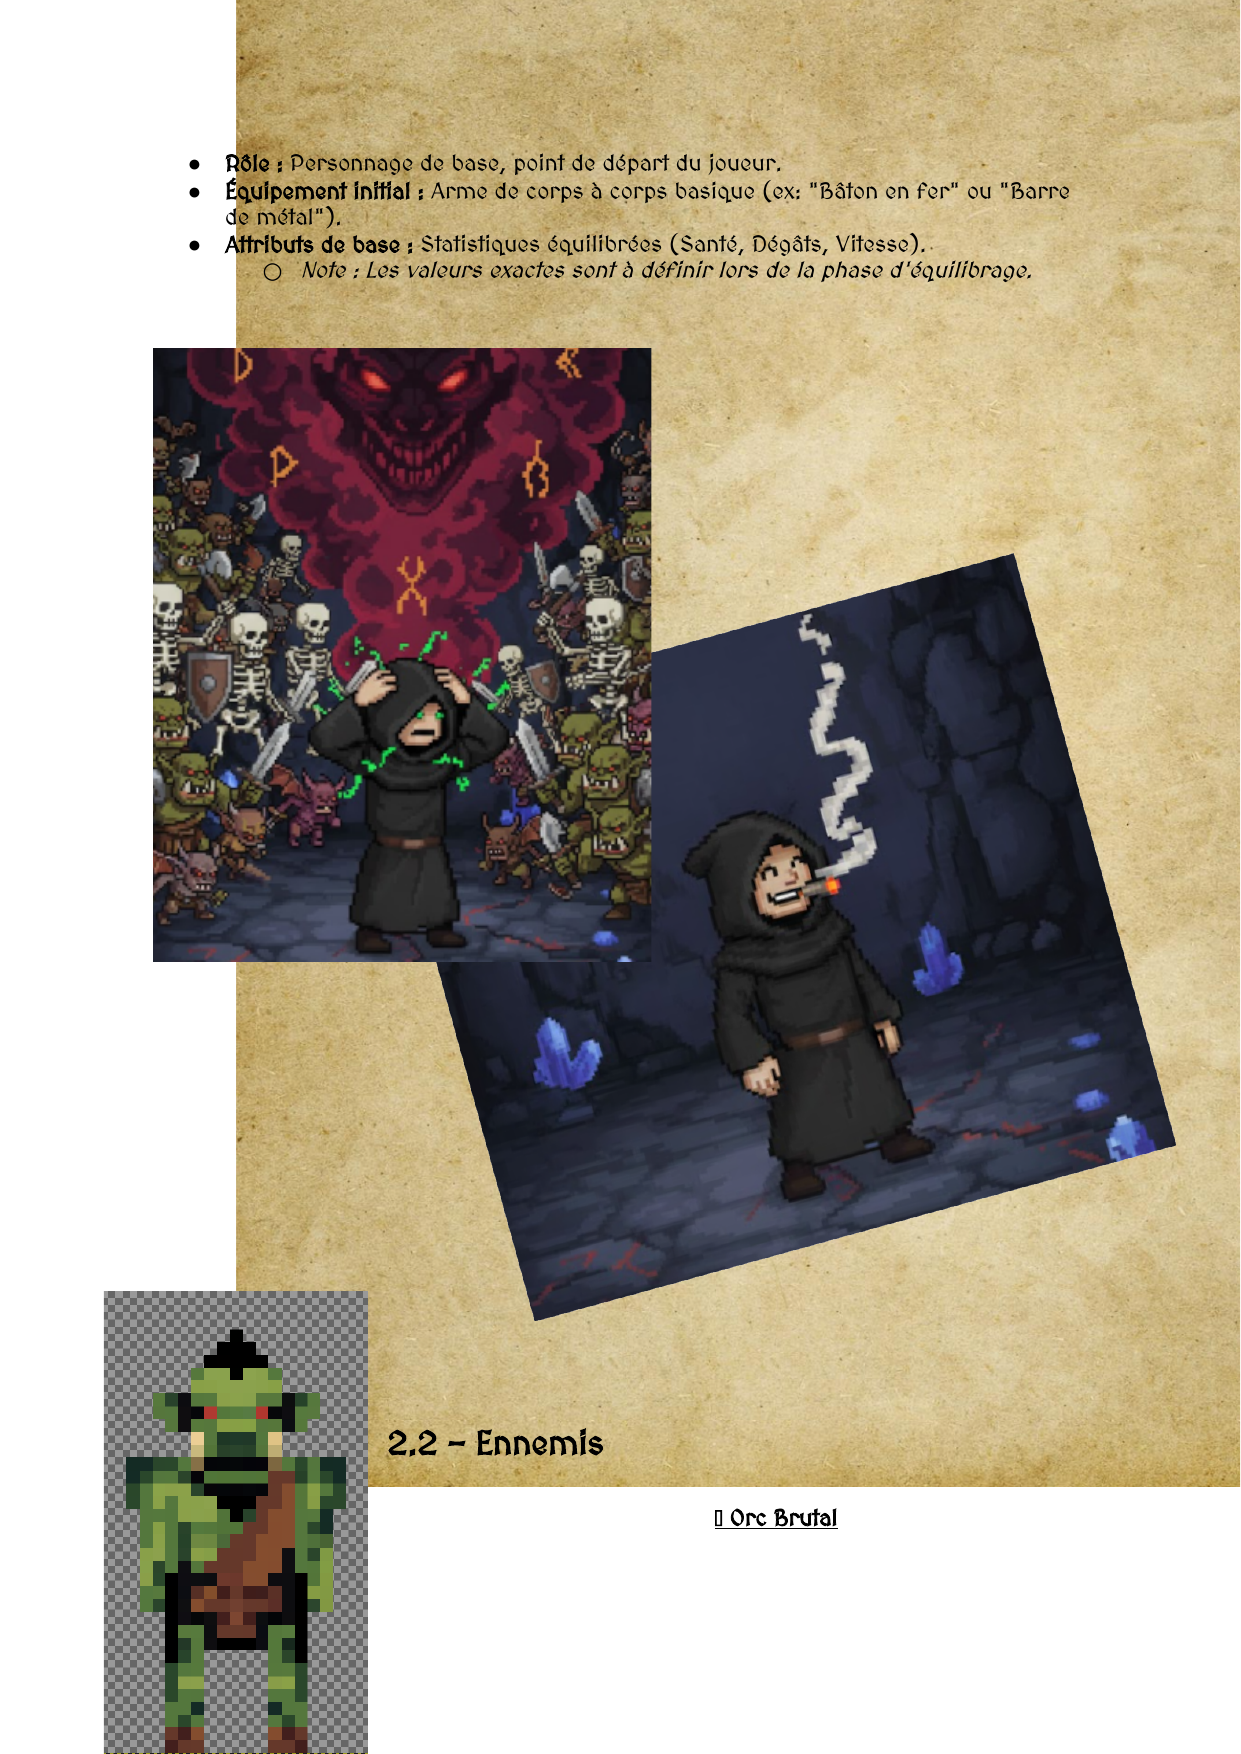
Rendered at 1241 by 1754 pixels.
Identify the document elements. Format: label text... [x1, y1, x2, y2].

text 👹 Orc Brutal [368, 1506, 1090, 1532]
picture [103, 0, 1241, 1754]
list Attributs de base : Statistiques équilibrées (Santé, Dégâts, Vitesse). [187, 231, 1090, 259]
list Note : Les valeurs exactes sont à définir lors de la phase d'équilibrage. [262, 259, 1090, 285]
list Équipement initial : Arme de corps à corps basique (ex: "Bâton en fer" ou "Barre de métal"). [187, 178, 1090, 231]
subtitle 2.2 - Ennemis [368, 1426, 1090, 1464]
list Rôle : Personnage de base, point de départ du joueur. [187, 150, 1090, 178]
